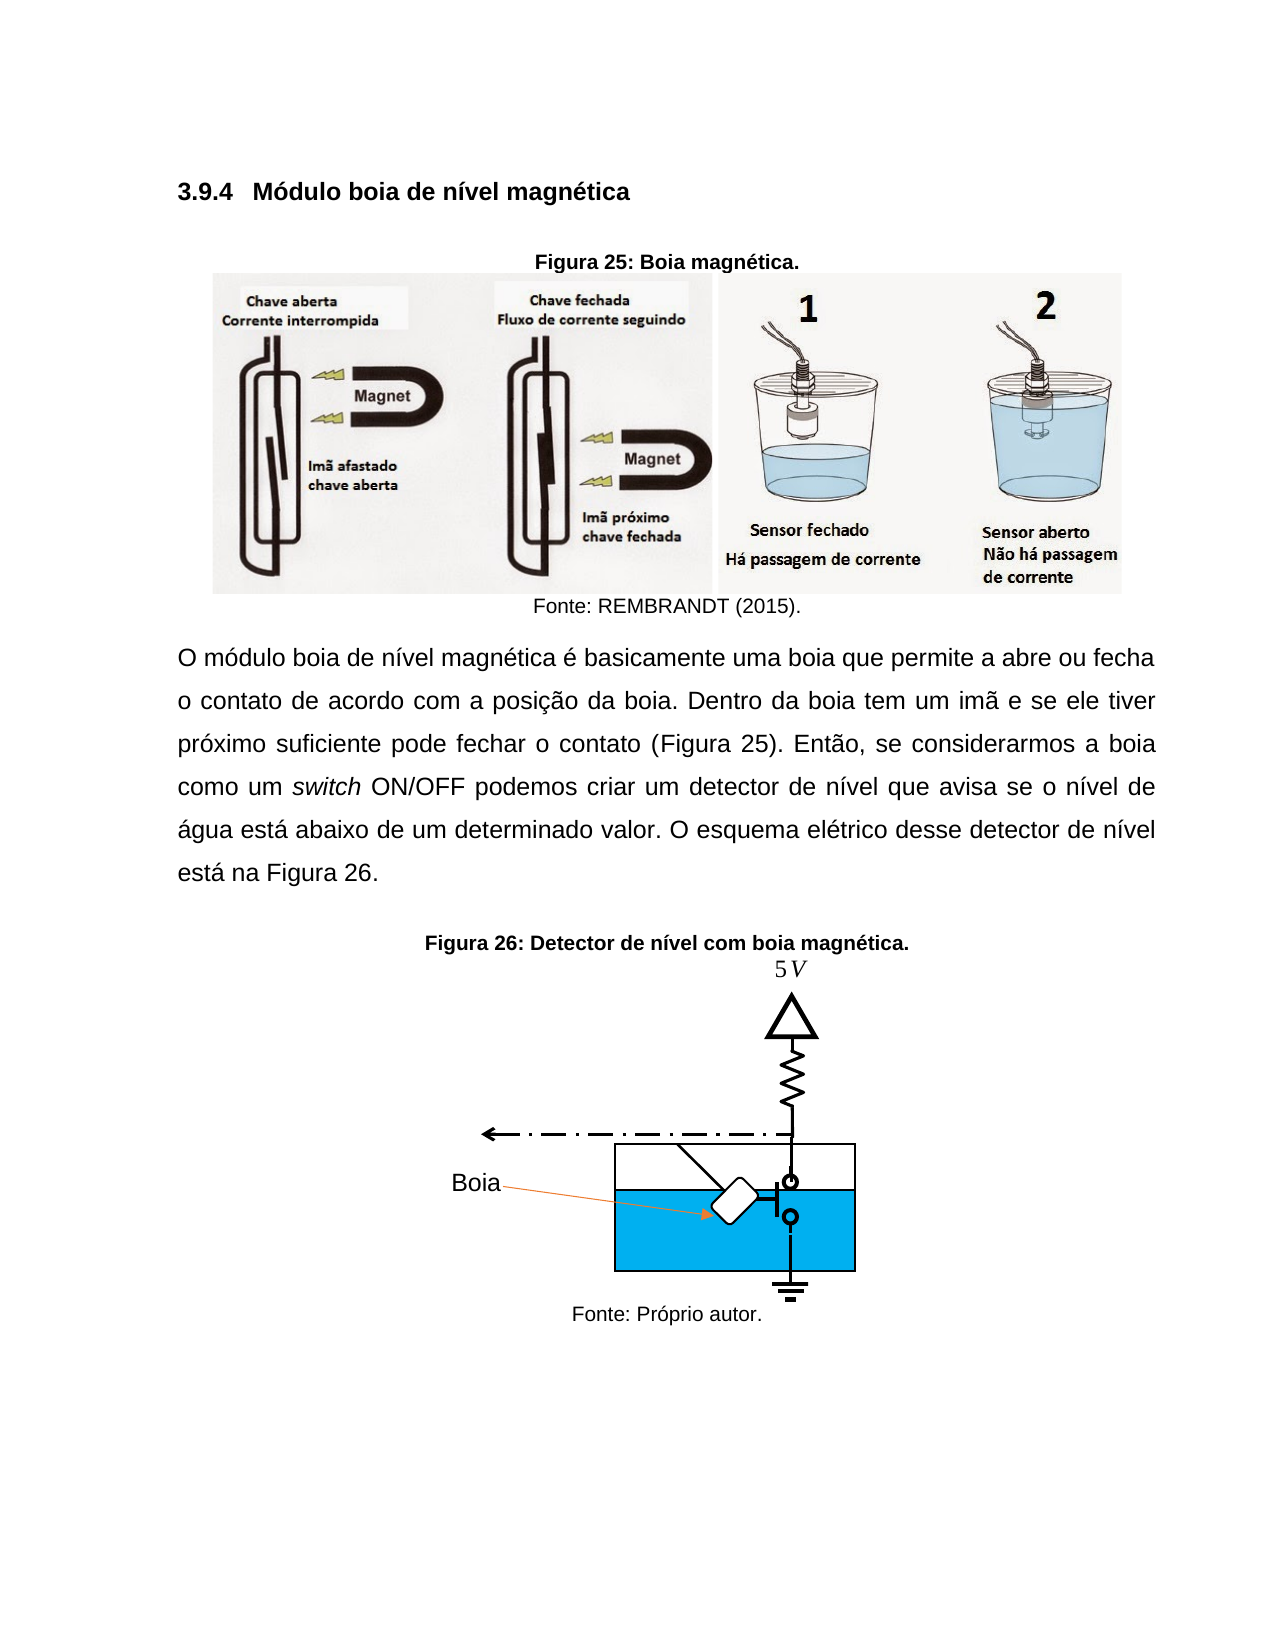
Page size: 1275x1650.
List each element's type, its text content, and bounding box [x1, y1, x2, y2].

subtitle Módulo boia de nível magnética [177, 177, 1157, 206]
text Figura 26: Detector de nível com boia magnética. [177, 931, 1157, 954]
text Fonte: Próprio autor. [177, 1302, 1157, 1326]
text Figura 25: Boia magnética. [177, 249, 1157, 273]
text Fonte: REMBRANDT (2015). [177, 594, 1157, 618]
text O módulo boia de nível magnética é basicamente uma boia que permite a abre ou fecha o contato de acordo com a posição da boia. Dentro da boia tem um imã e se ele tiver próximo suficiente pode fechar o contato (Figura 25). Então, se considerarmos a boia como um switch ON/OFF podemos criar um detector de nível que avisa se o nível de água está abaixo de um determinado valor. O esquema elétrico desse detector de nível está na figura 26. [177, 643, 1157, 887]
picture [718, 273, 1122, 594]
picture [212, 273, 713, 594]
